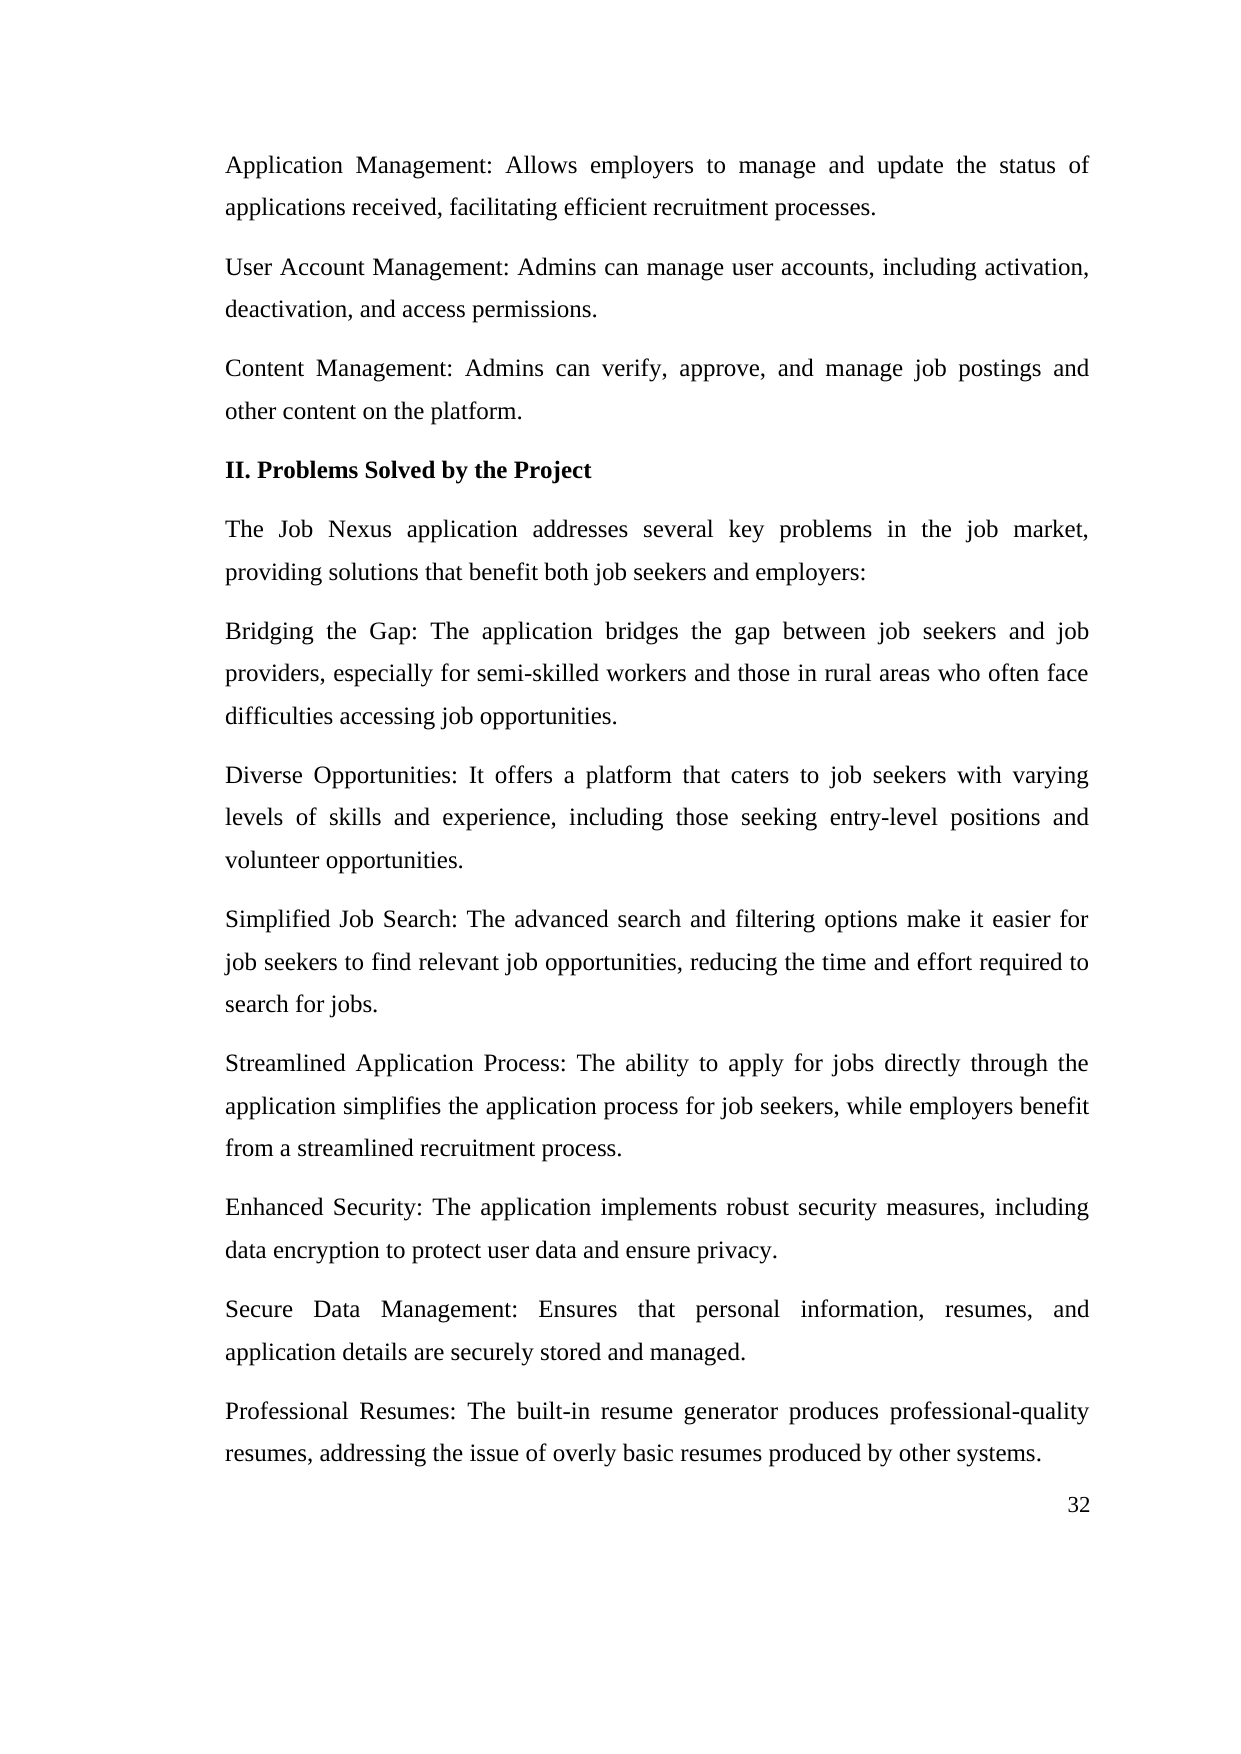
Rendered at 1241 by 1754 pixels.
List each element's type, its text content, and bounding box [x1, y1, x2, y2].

text Professional Resumes: The built-in resume generator produces professional-quality resumes, addressing the issue of overly basic resumes produced by other systems. [225, 1396, 1090, 1467]
text Simplified Job Search: The advanced search and filtering options make it easier for job seekers to find relevant job opportunities, reducing the time and effort required to search for jobs. [225, 904, 1090, 1018]
text Secure Data Management: Ensures that personal information, resumes, and application details are securely stored and managed. [225, 1294, 1090, 1365]
text Diverse Opportunities: It offers a platform that caters to job seekers with varying levels of skills and experience, including those seeking entry-level positions and volunteer opportunities. [225, 760, 1090, 874]
text II. Problems Solved by the Project [225, 455, 1090, 484]
text The Job Nexus application addresses several key problems in the job market, providing solutions that benefit both job seekers and employers: [225, 514, 1090, 585]
text Bridging the Gap: The application bridges the gap between job seekers and job providers, especially for semi-skilled workers and those in rural areas who often face difficulties accessing job opportunities. [225, 616, 1090, 729]
text Content Management: Admins can verify, approve, and manage job postings and other content on the platform. [225, 353, 1090, 424]
text Enhanced Security: The application implements robust security measures, including data encryption to protect user data and ensure privacy. [225, 1192, 1090, 1264]
text Application Management: Allows employers to manage and update the status of applications received, facilitating efficient recruitment processes. [225, 150, 1090, 221]
text User Account Management: Admins can manage user accounts, including activation, deactivation, and access permissions. [225, 252, 1090, 323]
text Streamlined Application Process: The ability to apply for jobs directly through the application simplifies the application process for job seekers, while employers benefit from a streamlined recruitment process. [225, 1048, 1090, 1162]
